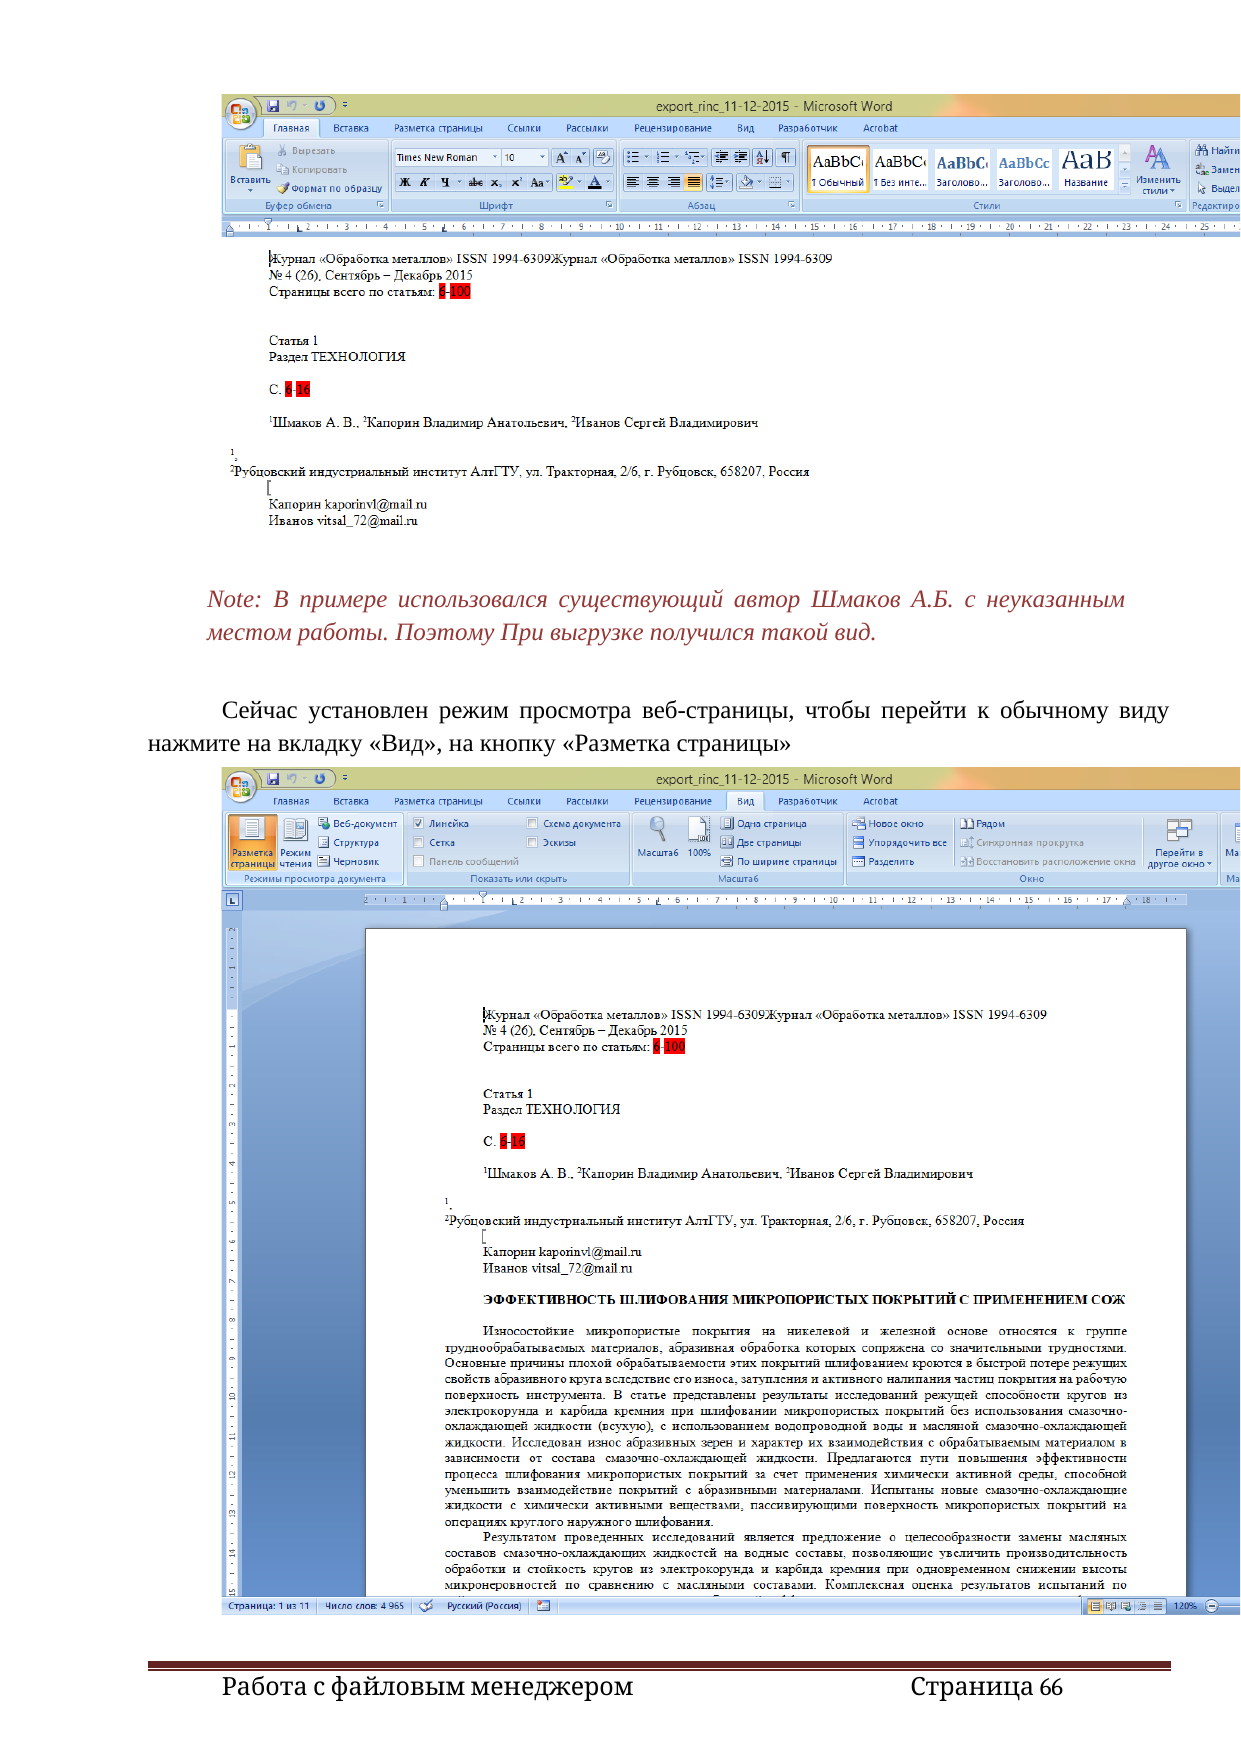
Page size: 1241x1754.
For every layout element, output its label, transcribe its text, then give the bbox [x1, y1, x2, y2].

picture [221, 94, 1241, 534]
picture [221, 767, 1241, 1615]
text Note: В примере использовался существующий автор Шмаков А.Б. с неуказанным местом работы. Поэтому При выгрузке получился такой вид. [207, 584, 1126, 646]
text Сейчас установлен режим просмотра веб-страницы, чтобы перейти к обычному виду нажмите на вкладку «Вид», на кнопку «Разметка страницы» [148, 695, 1171, 757]
